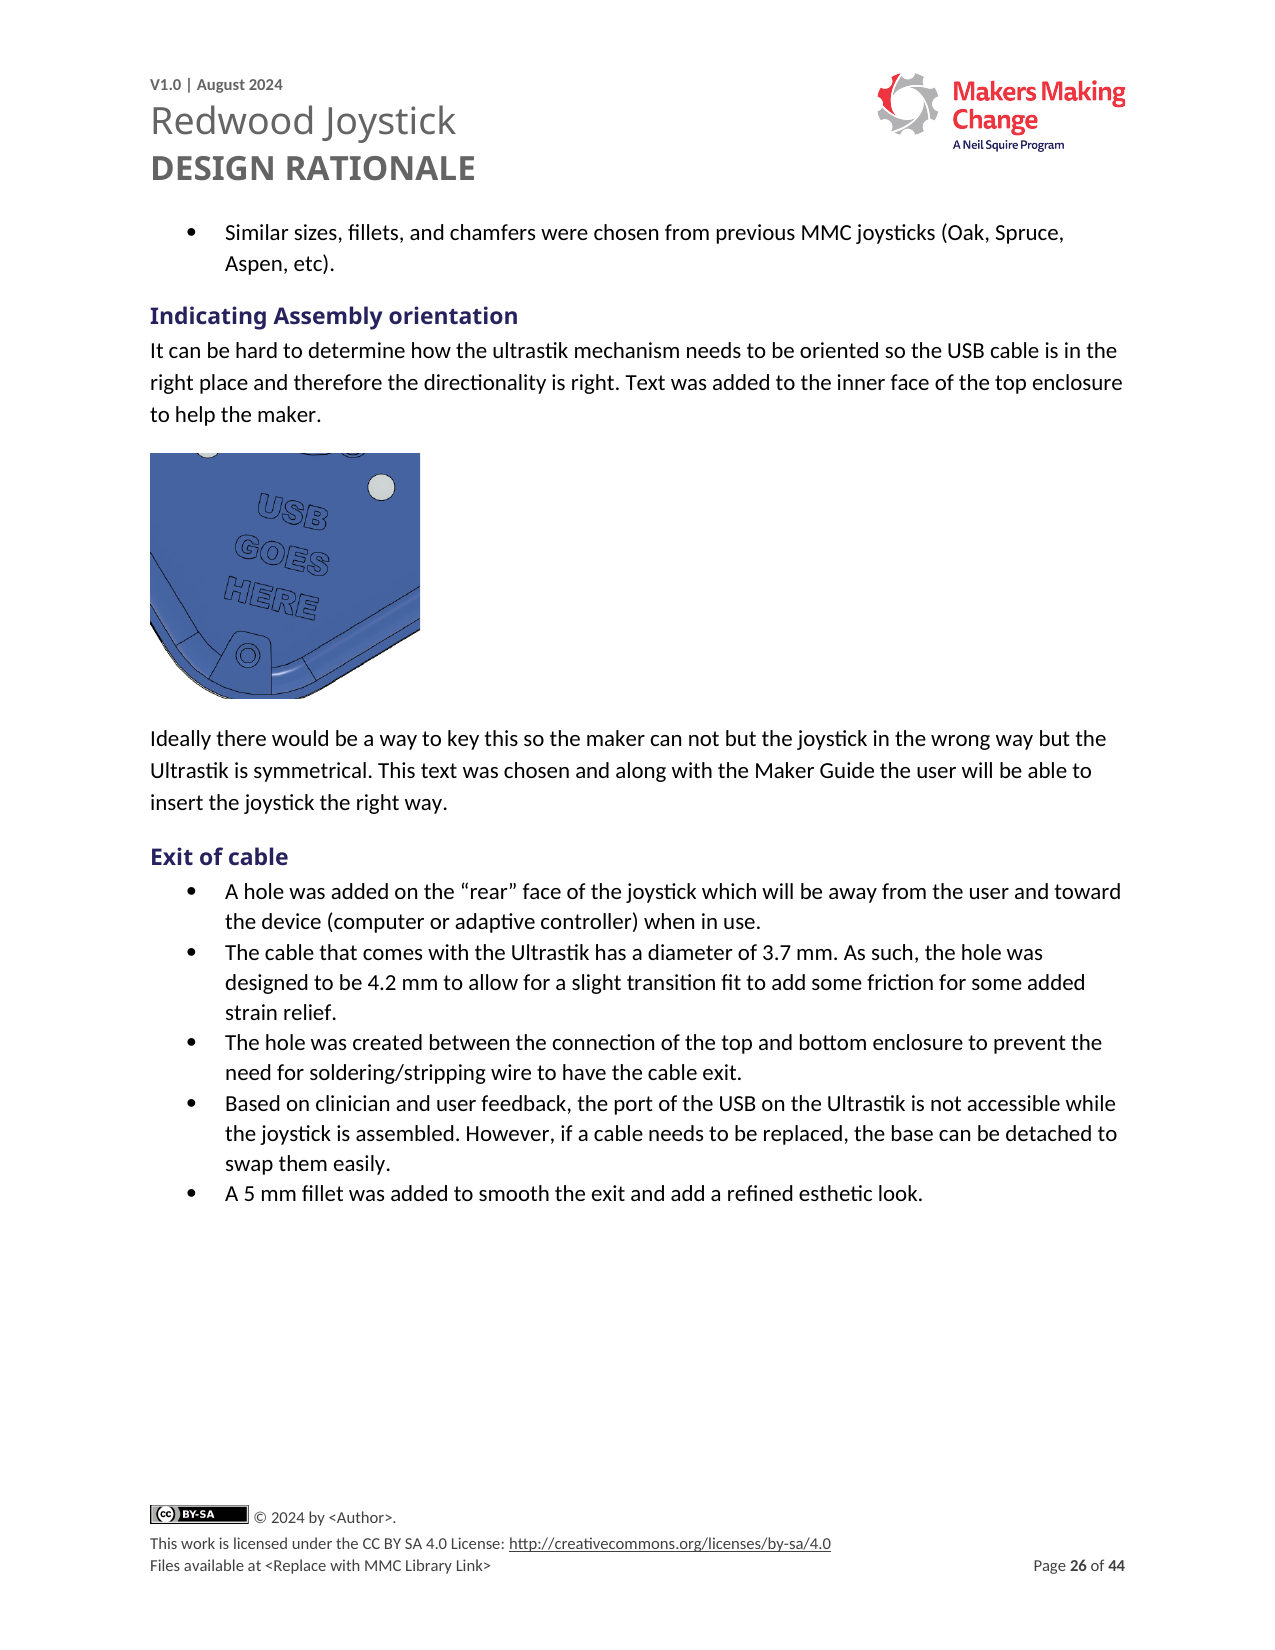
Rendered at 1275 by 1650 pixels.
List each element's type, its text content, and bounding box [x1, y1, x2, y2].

subtitle Exit of cable [150, 841, 1125, 873]
picture [150, 1505, 249, 1524]
list The cable that comes with the Ultrastik has a diameter of 3.7 mm. As such, the hole was designed to be 4.2 mm to allow for a slight transition fit to add some friction for some added strain relief. [187, 938, 1125, 1026]
list Based on clinician and user feedback, the port of the USB on the Ultrastik is not accessible while the joystick is assembled. However, if a cable needs to be replaced, the base can be detached to swap them easily. [187, 1089, 1125, 1177]
list A hole was added on the “rear” face of the joystick which will be away from the user and toward the device (computer or adaptive controller) when in use. [187, 877, 1125, 936]
text It can be hard to determine how the ultrastik mechanism needs to be oriented so the USB cable is in the right place and therefore the directionality is right. Text was added to the inner face of the top enclosure to help the maker. [150, 336, 1125, 428]
subtitle Indicating Assembly orientation [150, 300, 1125, 331]
list Similar sizes, fillets, and chamfers were chosen from previous MMC joysticks (Oak, Spruce, Aspen, etc). [187, 218, 1125, 277]
text Ideally there would be a way to key this so the maker can not but the joystick in the wrong way but the Ultrastik is symmetrical. This text was chosen and along with the Maker Guide the user will be able to insert the joystick the right way. [150, 724, 1125, 816]
list The hole was created between the connection of the top and bottom enclosure to prevent the need for soldering/stripping wire to have the cable exit. [187, 1028, 1125, 1087]
list A 5 mm fillet was added to smooth the exit and add a refined esthetic look. [187, 1179, 1125, 1207]
picture [877, 73, 1125, 152]
picture [150, 453, 421, 699]
